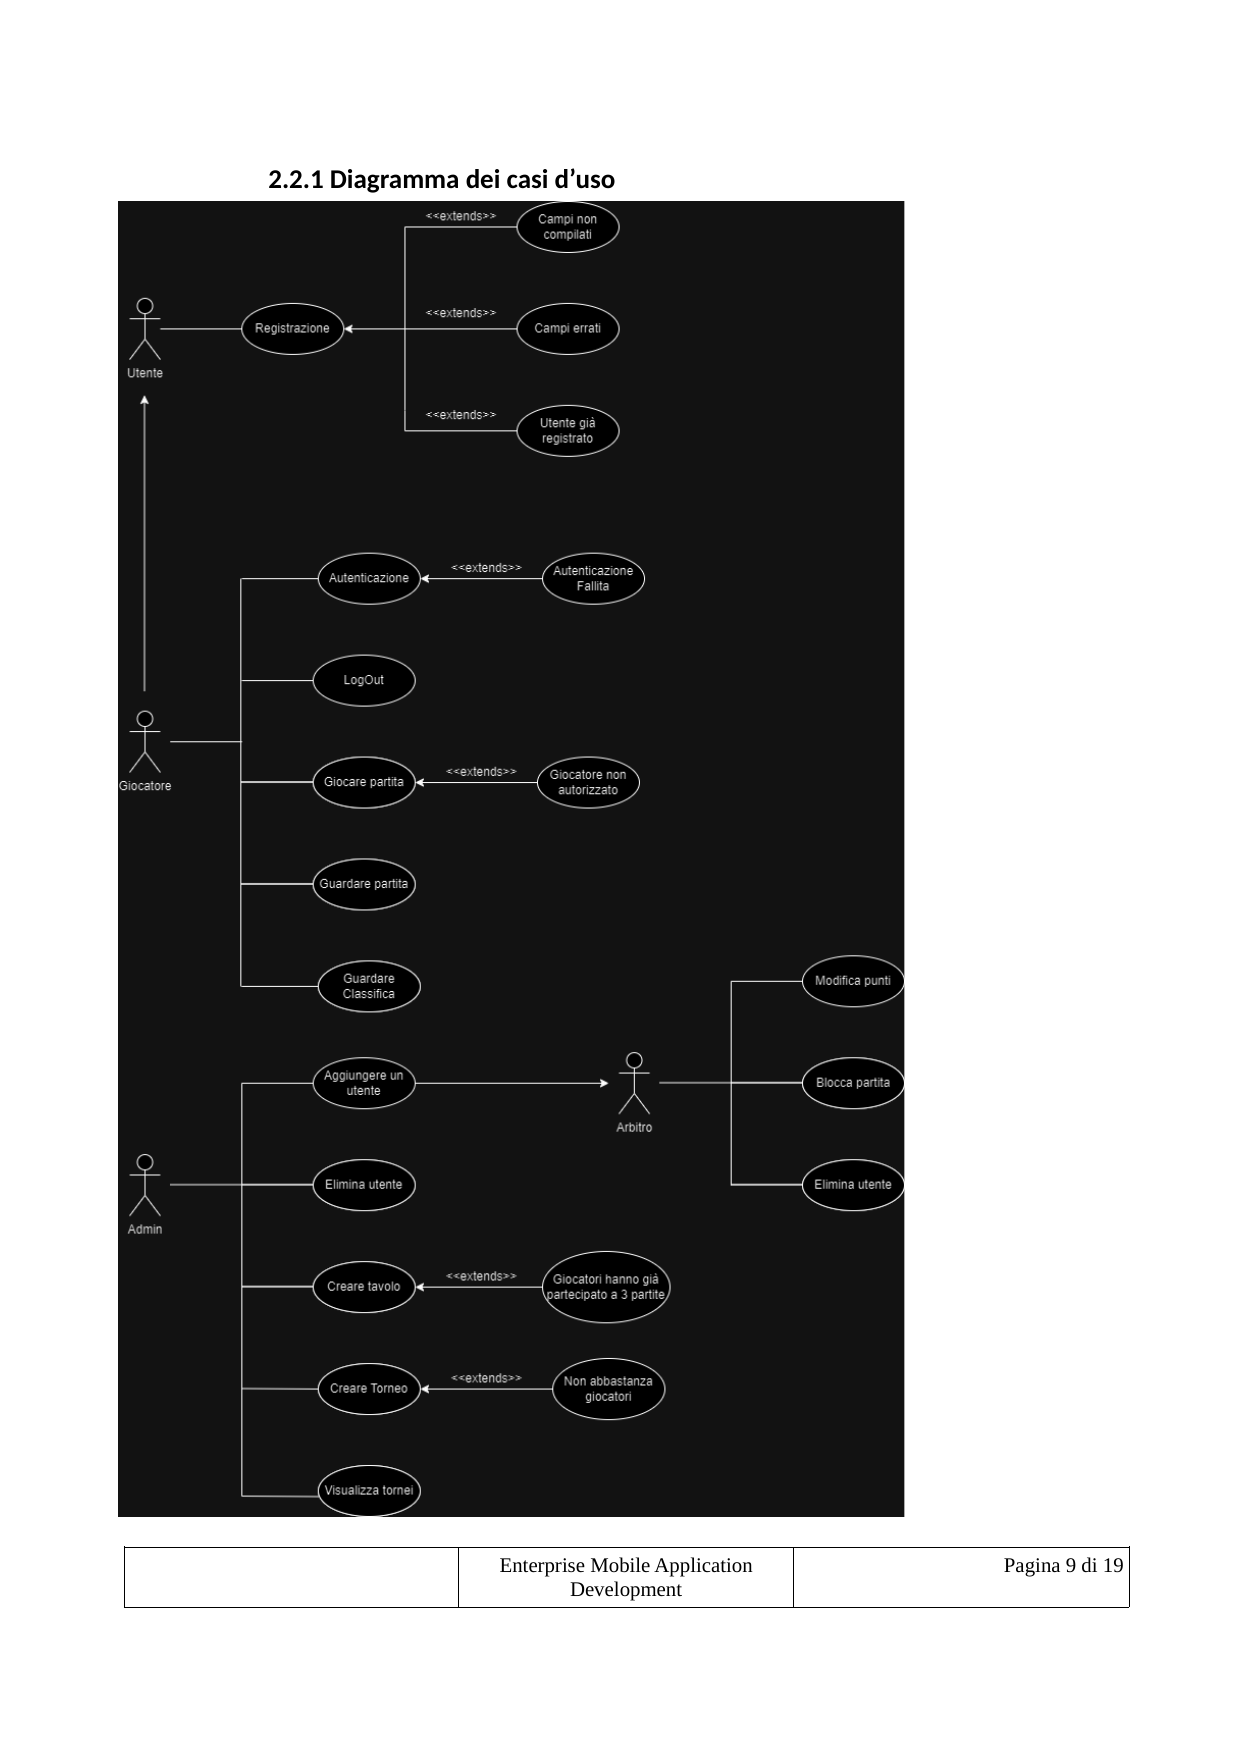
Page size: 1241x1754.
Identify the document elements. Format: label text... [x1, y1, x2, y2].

subtitle 2.2.1 Diagramma dei casi d’uso [268, 162, 1122, 196]
picture [118, 201, 905, 1517]
